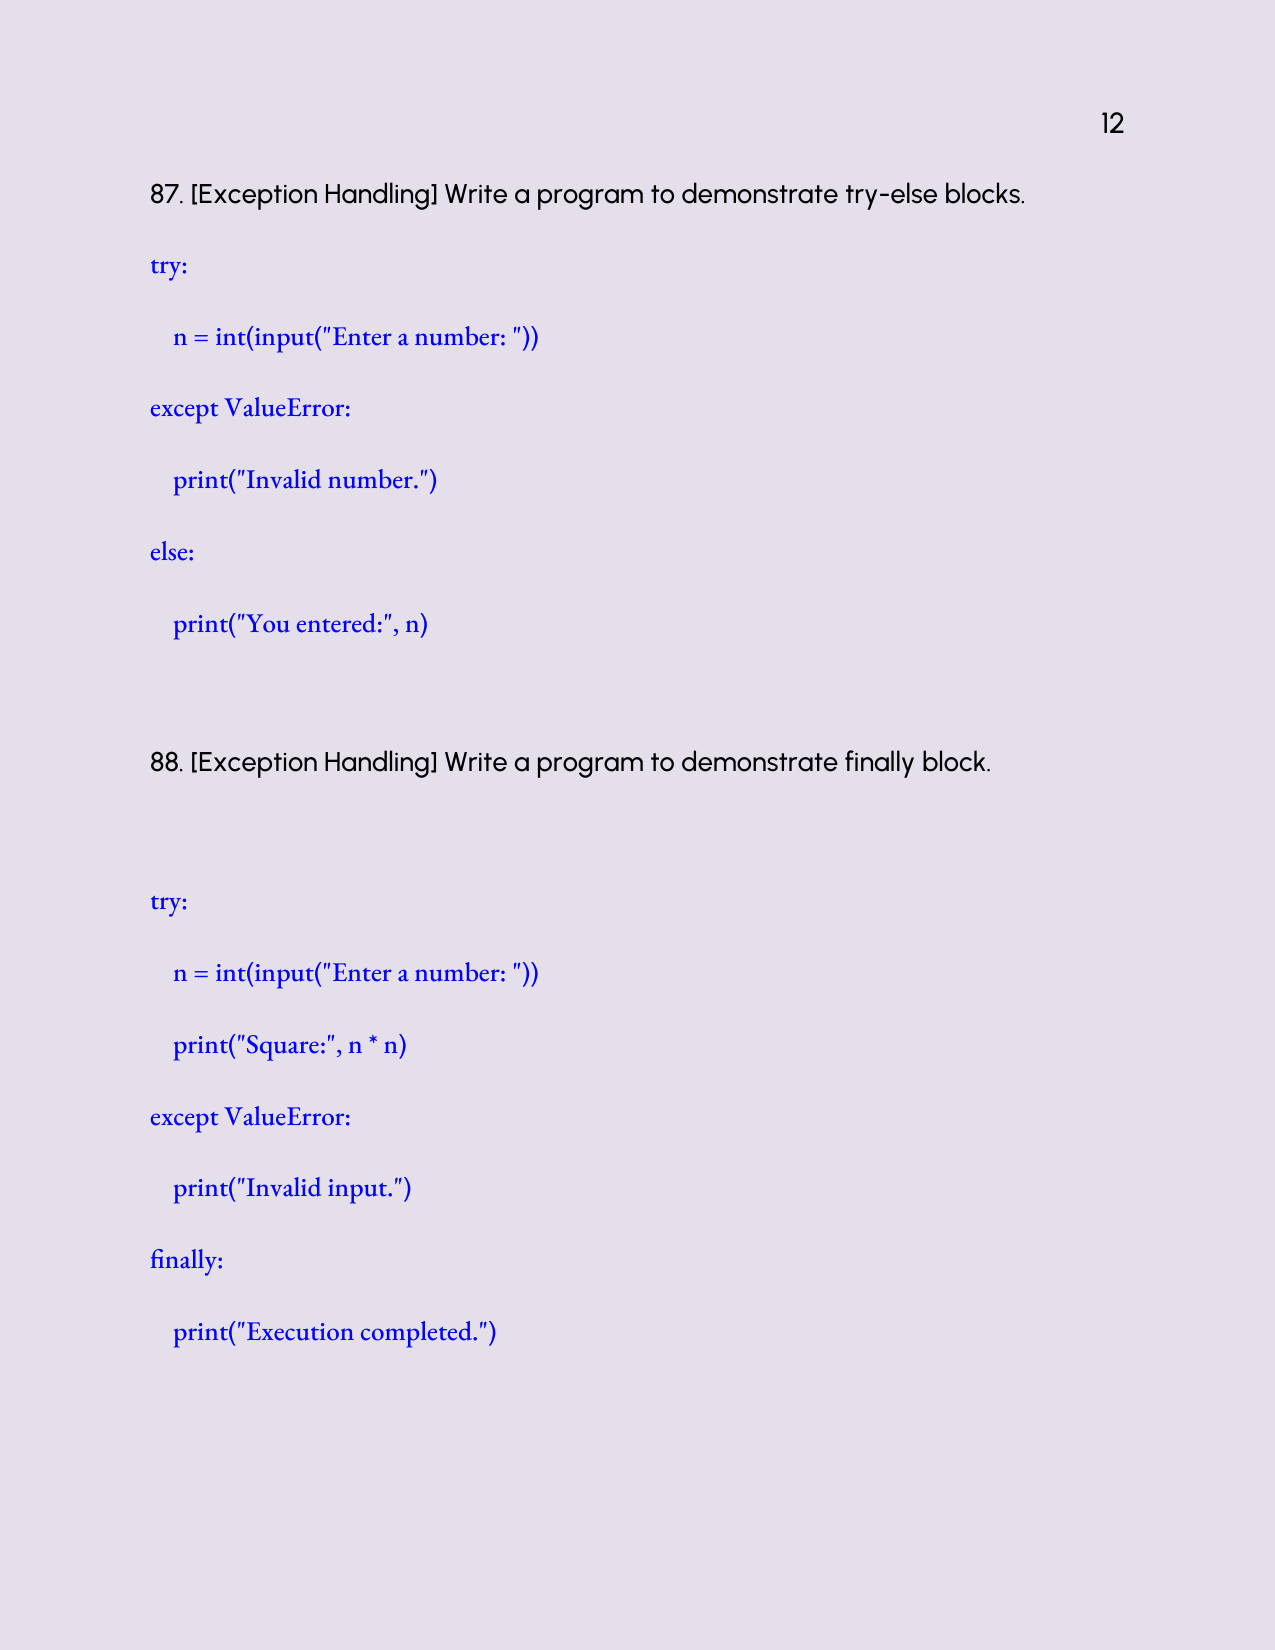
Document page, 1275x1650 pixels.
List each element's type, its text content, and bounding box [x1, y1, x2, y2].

text except ValueError: [150, 389, 1125, 425]
text try: [150, 882, 1125, 918]
text try: [150, 246, 1125, 281]
text print("Execution completed.") [150, 1313, 1125, 1348]
text n = int(input("Enter a number: ")) [150, 318, 1125, 353]
text 87. [Exception Handling] Write a program to demonstrate try-else blocks. [150, 177, 1125, 210]
text n = int(input("Enter a number: ")) [150, 954, 1125, 989]
text print("Invalid number.") [150, 461, 1125, 497]
text else: [150, 533, 1125, 568]
text 88. [Exception Handling] Write a program to demonstrate finally block. [150, 745, 1125, 778]
text print("Square:", n * n) [150, 1026, 1125, 1061]
text finally: [150, 1241, 1125, 1276]
text except ValueError: [150, 1098, 1125, 1133]
text print("Invalid input.") [150, 1169, 1125, 1205]
text print("You entered:", n) [150, 605, 1125, 640]
